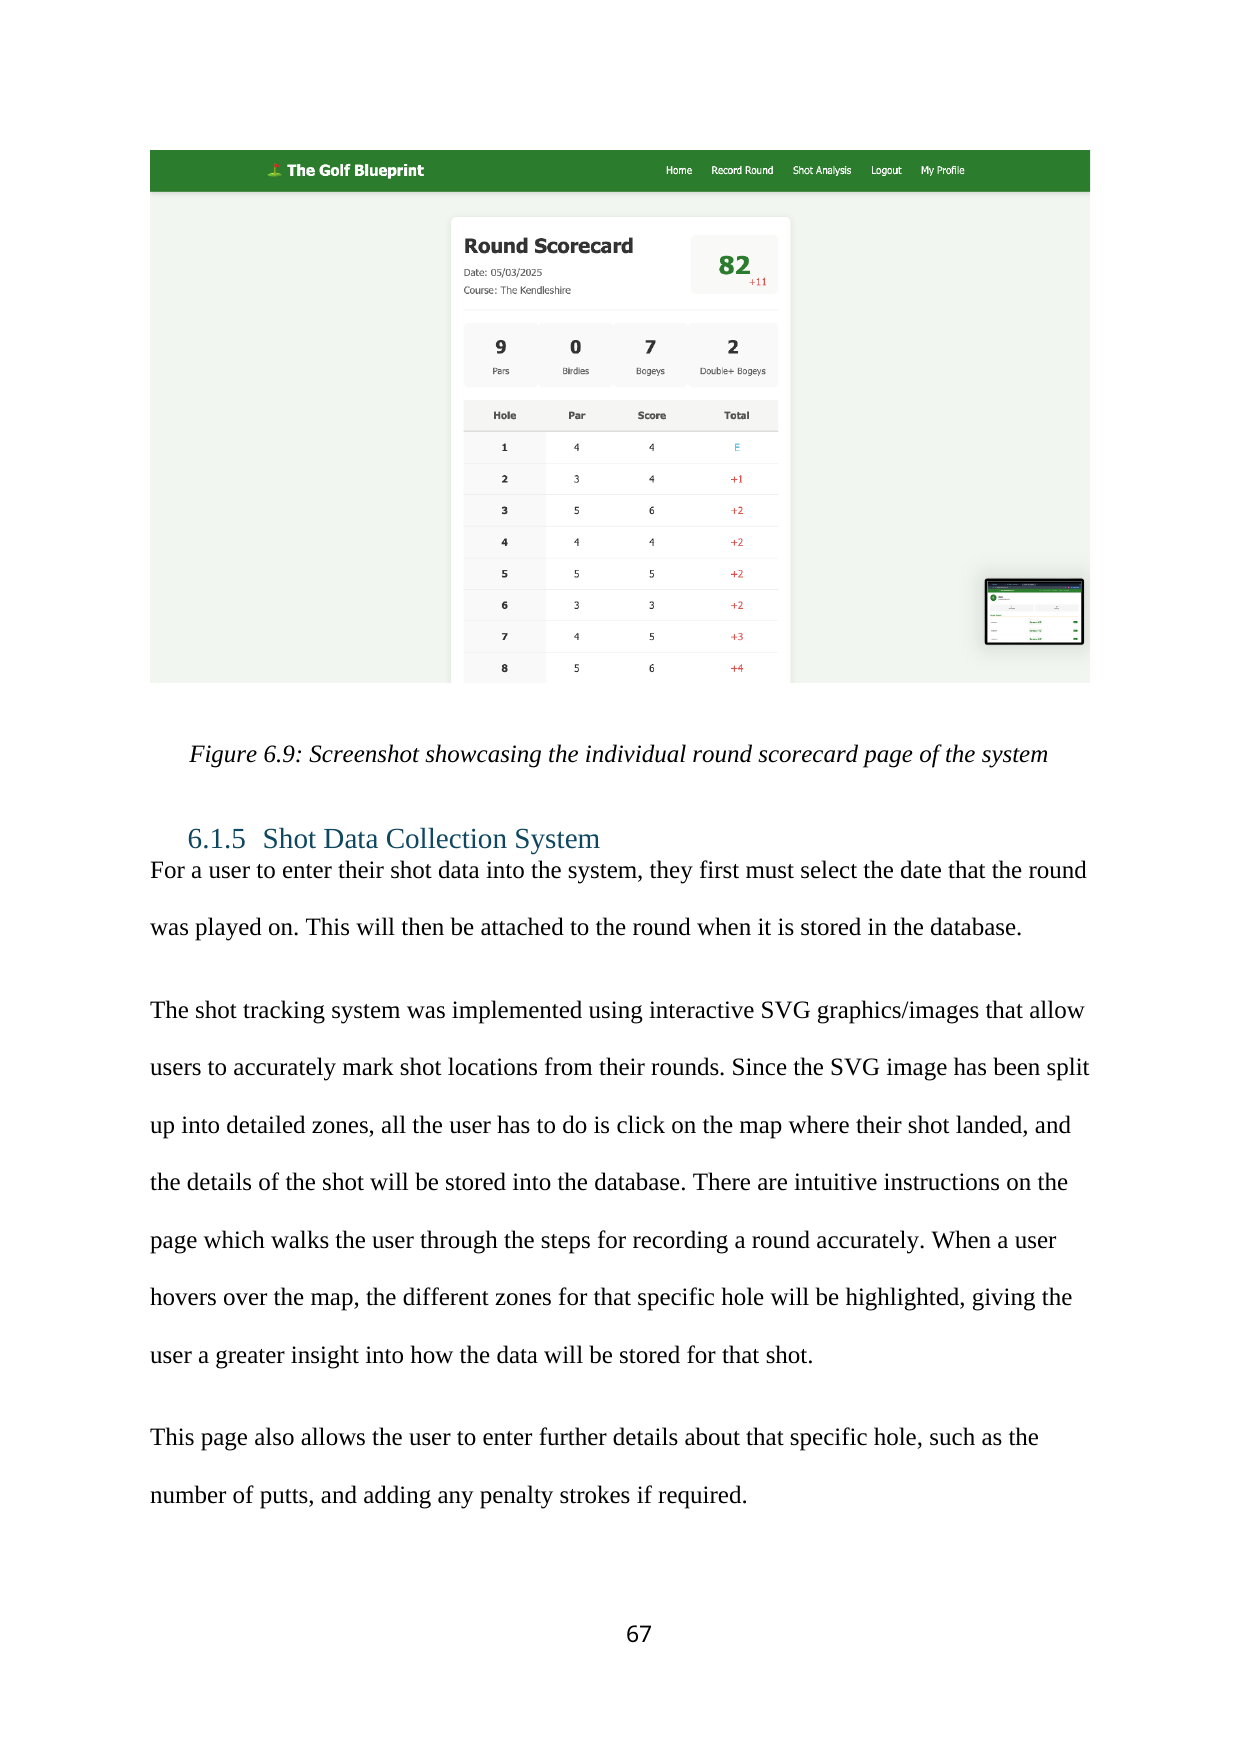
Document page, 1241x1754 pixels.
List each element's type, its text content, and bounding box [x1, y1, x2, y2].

picture [150, 150, 1091, 683]
subtitle Shot Data Collection System [187, 821, 1090, 855]
text For a user to enter their shot data into the system, they first must select the date that the round was played on. This will then be attached to the round when it is stored in the database. [150, 855, 1090, 941]
text Figure 6.9: Screenshot showcasing the individual round scorecard page of the system [150, 739, 1090, 768]
text The shot tracking system was implemented using interactive SVG graphics/images that allow users to accurately mark shot locations from their rounds. Since the SVG image has been split up into detailed zones, all the user has to do is click on the map where their shot landed, and the details of the shot will be stored into the database. There are intuitive instructions on the page which walks the user through the steps for recording a round accurately. When a user hovers over the map, the different zones for that specific hole will be highlighted, giving the user a greater insight into how the data will be stored for that shot. [150, 995, 1090, 1369]
text This page also allows the user to enter further details about that specific hole, such as the number of putts, and adding any penalty strokes if required. [150, 1422, 1090, 1509]
